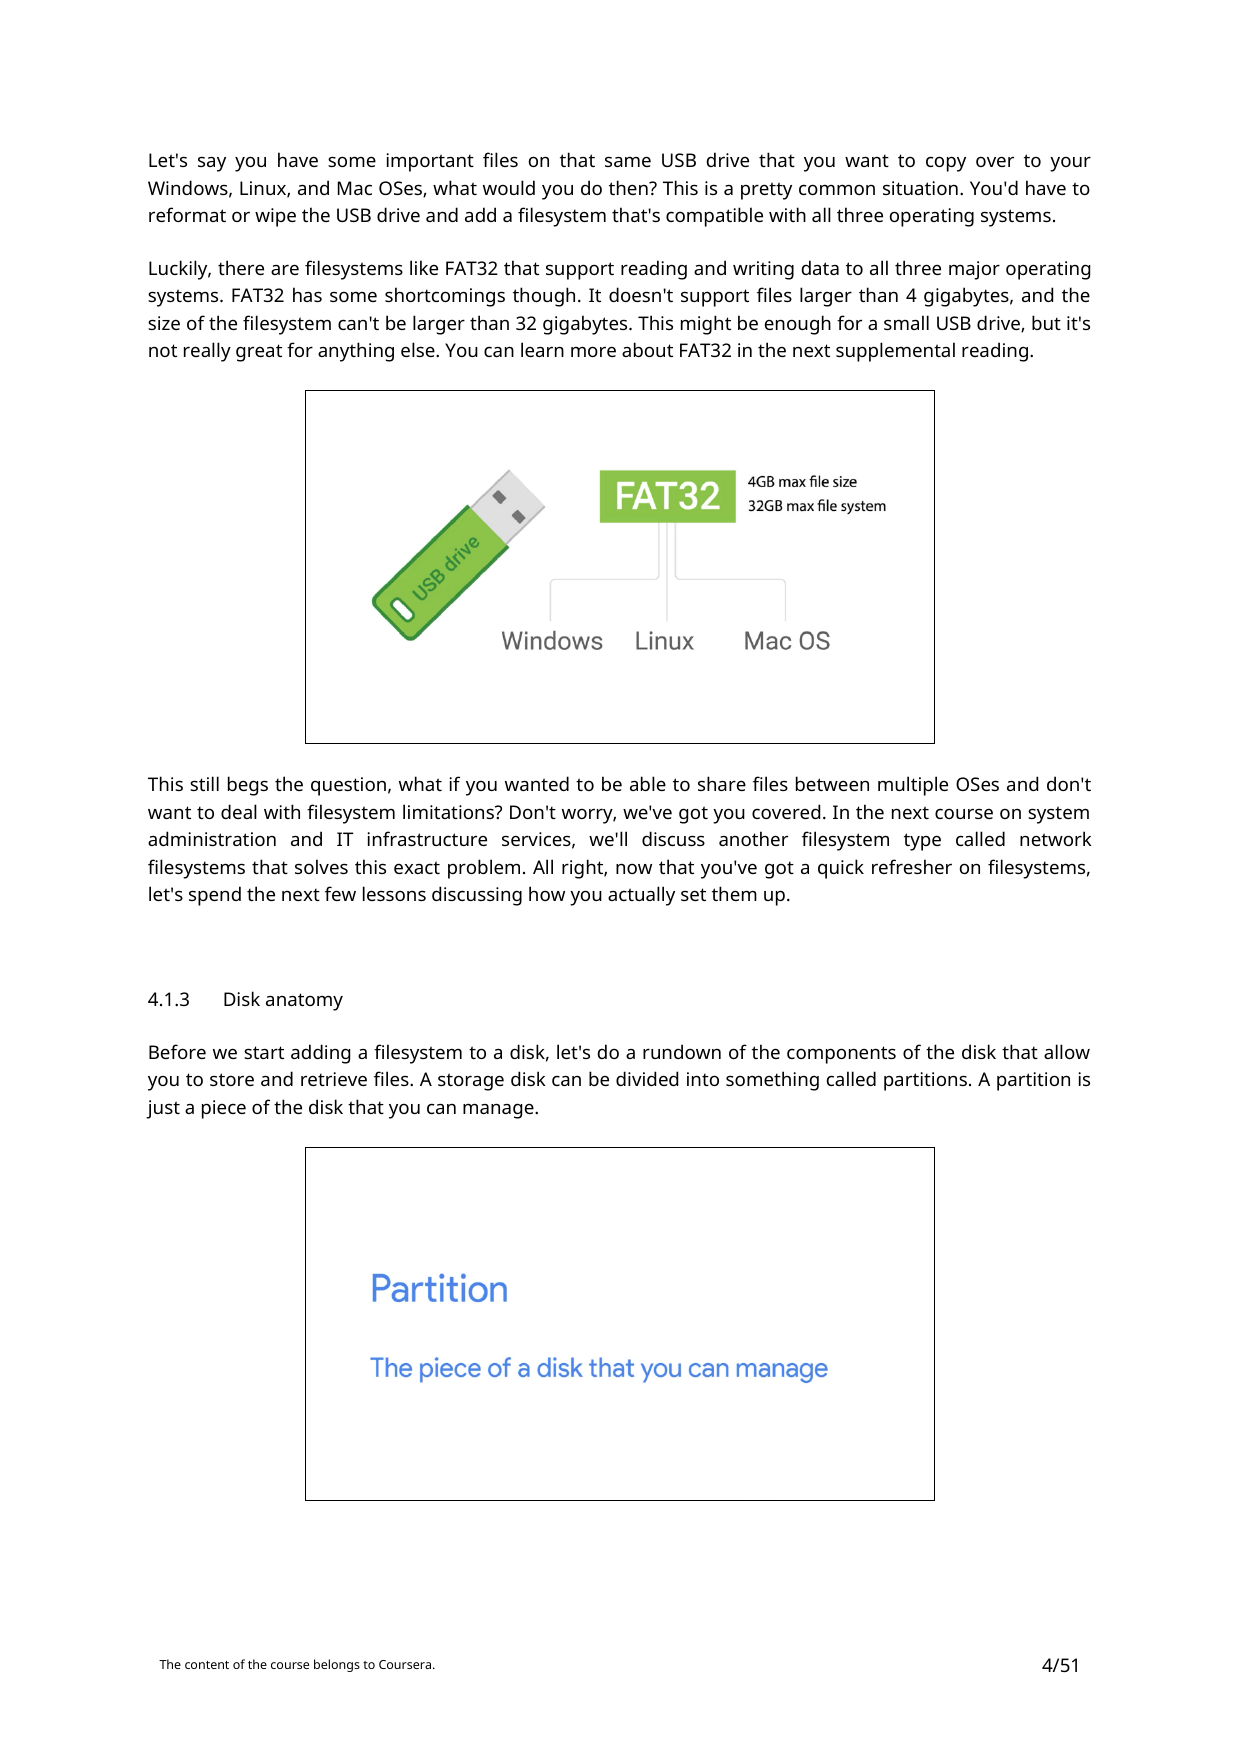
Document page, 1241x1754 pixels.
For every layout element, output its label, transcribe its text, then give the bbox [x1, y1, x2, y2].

text This still begs the question, what if you wanted to be able to share files between multiple OSes and don't want to deal with filesystem limitations? Don't worry, we've got you covered. In the next course on system administration and IT infrastructure services, we'll discuss another filesystem type called network filesystems that solves this exact problem. All right, now that you've got a quick refresher on filesystems, let's spend the next few lessons discussing how you actually set them up. [148, 772, 1093, 907]
text Before we start adding a filesystem to a disk, let's do a rundown of the components of the disk that allow you to store and retrieve files. A storage disk can be divided into something called partitions. A partition is just a piece of the disk that you can manage. [148, 1039, 1093, 1119]
picture [306, 1148, 934, 1500]
picture [306, 391, 934, 743]
text Luckily, there are filesystems like FAT32 that support reading and writing data to all three major operating systems. FAT32 has some shortcomings though. It doesn't support files larger than 4 gigabytes, and the size of the filesystem can't be larger than 32 gigabytes. This might be enough for a small USB drive, but it's not really great for anything else. You can learn more about FAT32 in the next supplemental reading. [148, 255, 1093, 363]
subtitle Disk anatomy [148, 987, 1093, 1012]
text Let's say you have some important files on that same USB drive that you want to copy over to your Windows, Linux, and Mac OSes, what would you do then? This is a pretty common situation. You'd have to reformat or wipe the USB drive and add a filesystem that's compatible with all three operating systems. [148, 148, 1093, 228]
